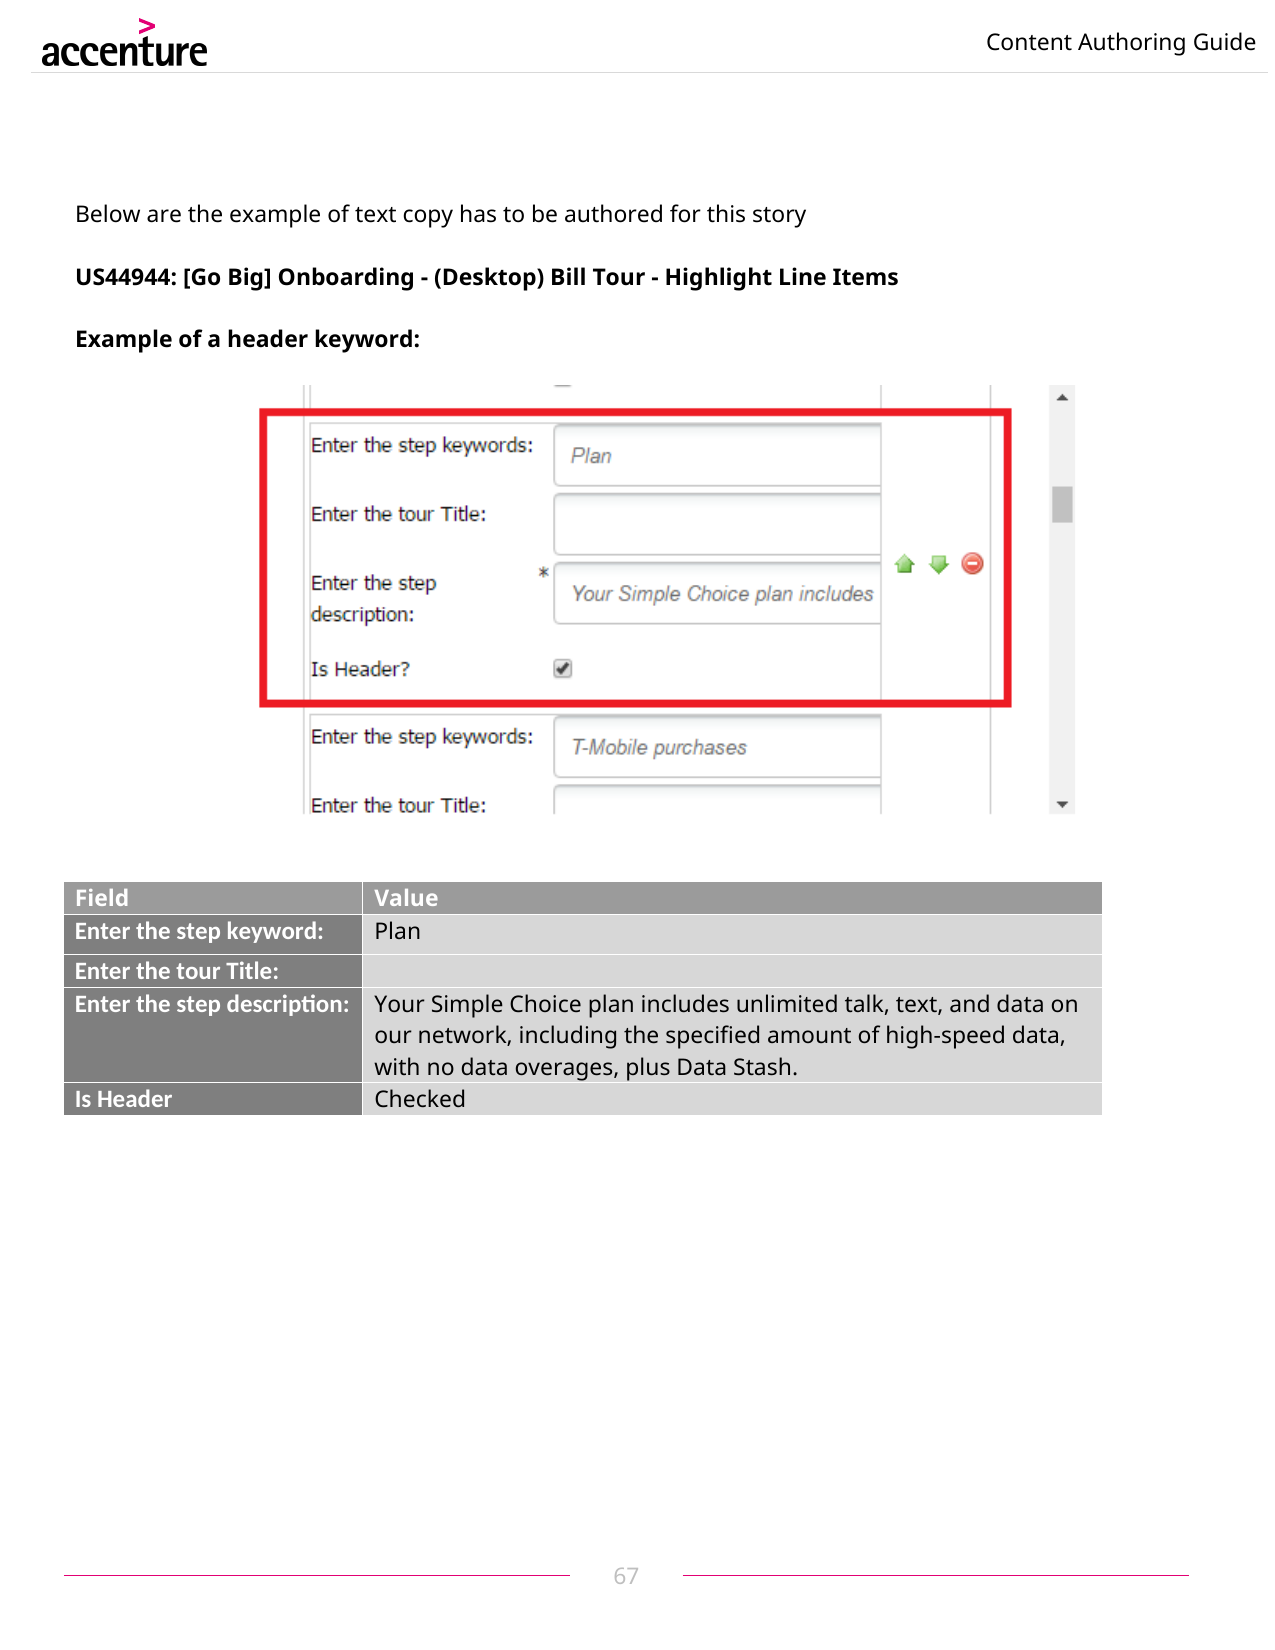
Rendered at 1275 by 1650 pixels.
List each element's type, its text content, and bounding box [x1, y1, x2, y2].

text US44944: [Go Big] Onboarding - (Desktop) Bill Tour - Highlight Line Items [75, 261, 1200, 292]
table_cell Checked [363, 1083, 1102, 1115]
table_cell Enter the tour Title: [64, 955, 362, 987]
table_cell Enter the step keyword: [64, 915, 362, 954]
table_cell Is Header [64, 1083, 362, 1115]
table_header Value [363, 882, 1102, 914]
table_cell Enter the step description: [64, 988, 362, 1082]
table_cell Plan [363, 915, 1102, 954]
picture [75, 385, 1075, 830]
table_cell [363, 955, 1102, 987]
table_header Field [64, 882, 362, 914]
table_cell Your Simple Choice plan includes unlimited talk, text, and data on our network, including the specified amount of high-speed data, with no data overages, plus Data Stash. [363, 988, 1102, 1082]
picture [42, 36, 207, 66]
text Below are the example of text copy has to be authored for this story [75, 198, 1200, 229]
text Example of a header keyword: [75, 323, 1200, 354]
